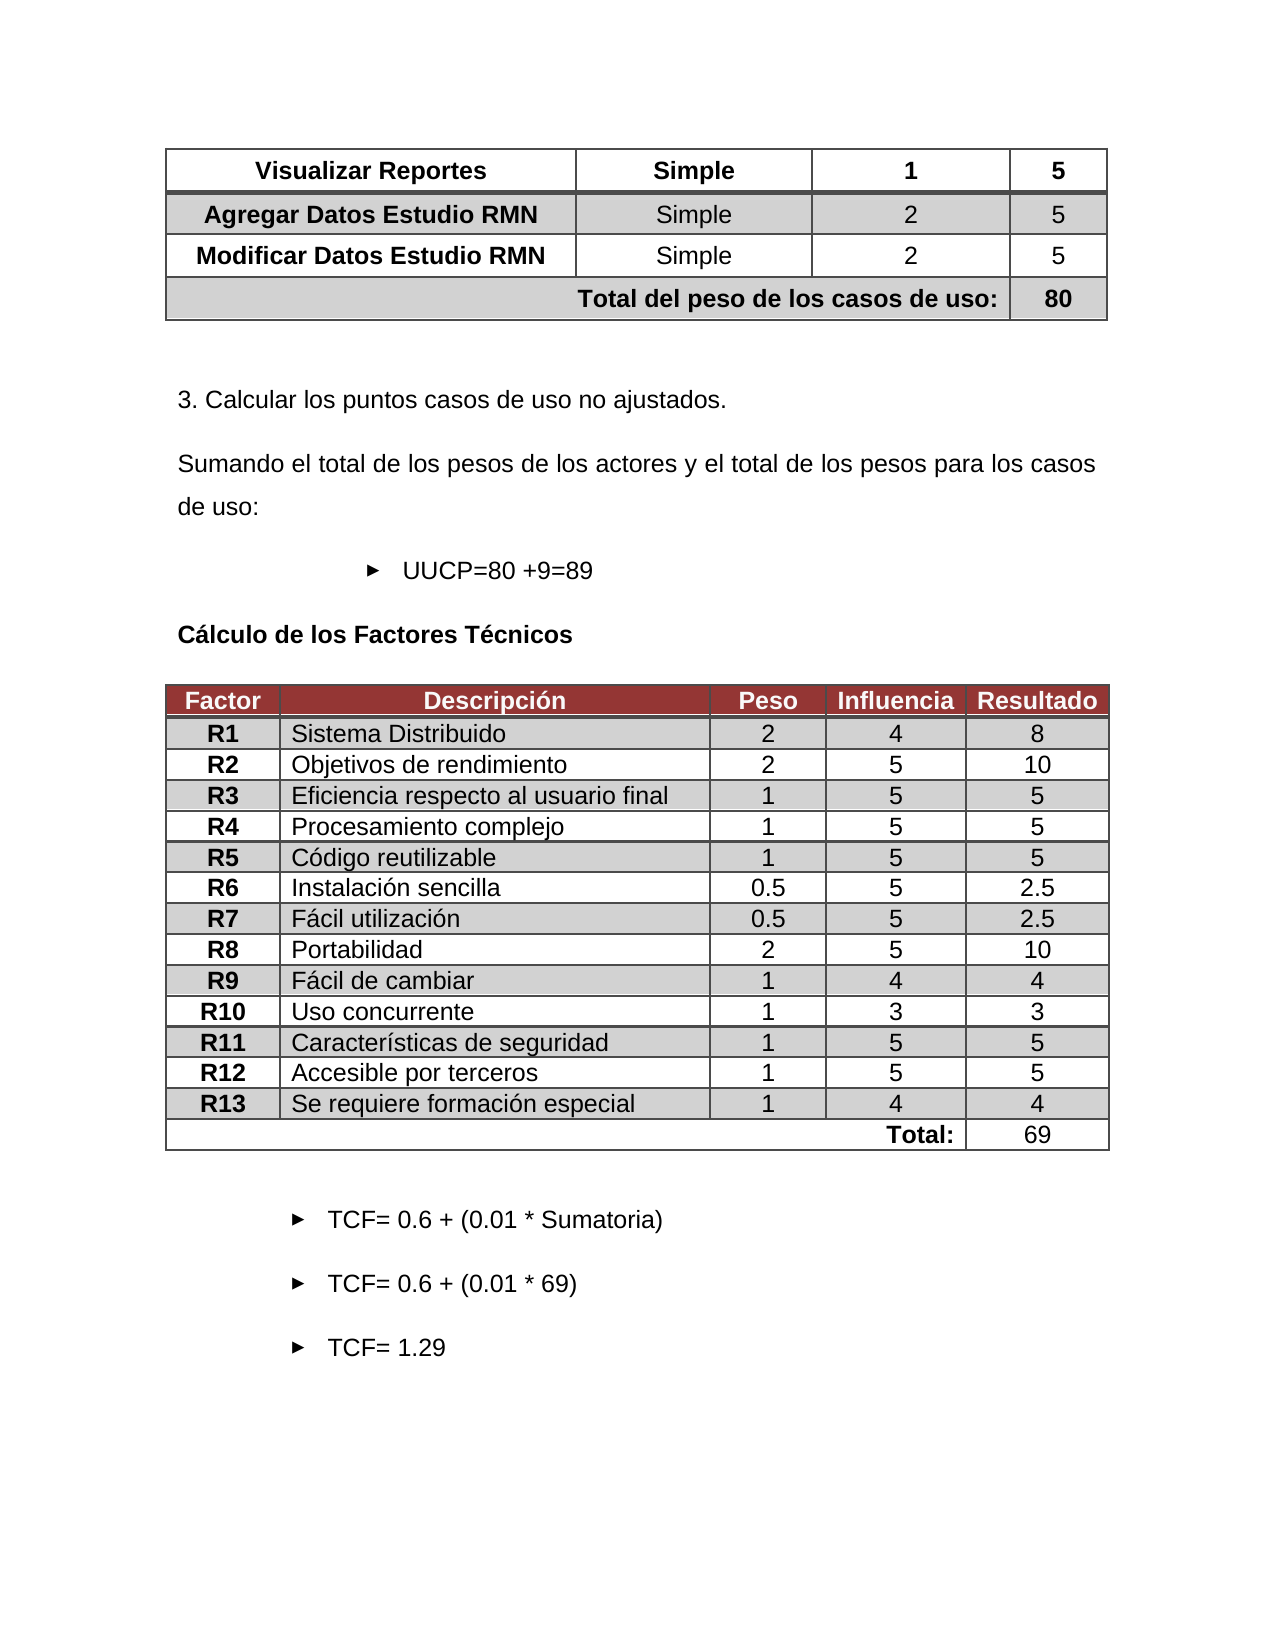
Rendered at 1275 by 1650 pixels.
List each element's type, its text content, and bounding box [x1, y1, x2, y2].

table_cell 3 [967, 997, 1108, 1025]
table_cell Objetivos de rendimiento [281, 750, 709, 779]
table_cell 4 [967, 1089, 1108, 1118]
list TCF= 0.6 + (0.01 * 69) [290, 1269, 1098, 1298]
table_cell R7 [167, 904, 279, 933]
list TCF= 1.29 [290, 1333, 1098, 1362]
table_cell 1 [711, 1028, 825, 1056]
table_cell Código reutilizable [281, 843, 709, 871]
table_cell Accesible por terceros [281, 1058, 709, 1087]
text Cálculo de los Factores Técnicos [177, 620, 1098, 648]
table_cell 5 [827, 904, 965, 933]
table_cell 5 [827, 1058, 965, 1087]
table_cell Sistema Distribuido [281, 719, 709, 748]
table_cell 5 [827, 843, 965, 871]
table_cell Simple [577, 195, 811, 233]
table_cell Agregar Datos Estudio RMN [167, 195, 575, 233]
table_header Factor [167, 686, 279, 714]
table_cell R8 [167, 935, 279, 964]
table_cell 4 [967, 966, 1108, 994]
table_cell 80 [1011, 278, 1106, 318]
table_cell Total del peso de los casos de uso: [167, 278, 1009, 318]
table_cell 5 [967, 812, 1108, 840]
table_cell R9 [167, 966, 279, 994]
table_cell 1 [711, 781, 825, 809]
table_cell R4 [167, 812, 279, 840]
list UUCP=80 +9=89 [365, 556, 1098, 584]
table_cell Se requiere formación especial [281, 1089, 709, 1118]
table_cell R2 [167, 750, 279, 779]
table_cell 5 [827, 781, 965, 809]
table_cell 5 [967, 1058, 1108, 1087]
table_header Influencia [827, 686, 965, 714]
table_cell Fácil de cambiar [281, 966, 709, 994]
table_cell 10 [967, 750, 1108, 779]
table_cell 1 [711, 997, 825, 1025]
table_cell 4 [827, 1089, 965, 1118]
table_cell 5 [967, 781, 1108, 809]
table_cell Características de seguridad [281, 1028, 709, 1056]
list TCF= 0.6 + (0.01 * Sumatoria) [290, 1205, 1098, 1233]
table_header Descripción [281, 686, 709, 714]
table_header Peso [711, 686, 825, 714]
table_cell R6 [167, 873, 279, 902]
table_header 5 [1011, 150, 1106, 190]
table_cell 2 [813, 195, 1009, 233]
table_cell 5 [827, 1028, 965, 1056]
table_cell 1 [711, 843, 825, 871]
table_cell R12 [167, 1058, 279, 1087]
table_cell R5 [167, 843, 279, 871]
table_cell 2.5 [967, 873, 1108, 902]
table_cell Total: [167, 1120, 965, 1149]
table_cell 10 [967, 935, 1108, 964]
table_cell Modificar Datos Estudio RMN [167, 235, 575, 276]
table_header Simple [577, 150, 811, 190]
table_cell 0.5 [711, 873, 825, 902]
table_cell 8 [967, 719, 1108, 748]
text 3. Calcular los puntos casos de uso no ajustados. [177, 384, 1098, 413]
table_cell R3 [167, 781, 279, 809]
table_cell 4 [827, 966, 965, 994]
table_cell R10 [167, 997, 279, 1025]
table_cell 5 [827, 873, 965, 902]
table_cell 2 [711, 935, 825, 964]
table_cell Eficiencia respecto al usuario final [281, 781, 709, 809]
table_cell Fácil utilización [281, 904, 709, 933]
table_cell 5 [967, 1028, 1108, 1056]
table_header Resultado [967, 686, 1108, 714]
table_cell 1 [711, 966, 825, 994]
table_cell R13 [167, 1089, 279, 1118]
table_header 1 [813, 150, 1009, 190]
table_cell 5 [1011, 195, 1106, 233]
table_cell 4 [827, 719, 965, 748]
table_cell 2 [711, 719, 825, 748]
table_cell 2.5 [967, 904, 1108, 933]
table_cell Uso concurrente [281, 997, 709, 1025]
table_cell 5 [967, 843, 1108, 871]
table_cell 5 [827, 812, 965, 840]
table_cell 5 [827, 750, 965, 779]
table_cell Procesamiento complejo [281, 812, 709, 840]
table_cell R11 [167, 1028, 279, 1056]
table_cell 1 [711, 1089, 825, 1118]
text Sumando el total de los pesos de los actores y el total de los pesos para los casos de uso: [177, 448, 1098, 520]
table_cell 0.5 [711, 904, 825, 933]
table_cell 2 [813, 235, 1009, 276]
table_cell 2 [711, 750, 825, 779]
table_cell 5 [827, 935, 965, 964]
table_cell R1 [167, 719, 279, 748]
table_cell 69 [967, 1120, 1108, 1149]
table_cell 1 [711, 812, 825, 840]
table_cell 3 [827, 997, 965, 1025]
table_cell 1 [711, 1058, 825, 1087]
table_header Visualizar Reportes [167, 150, 575, 190]
table_cell Instalación sencilla [281, 873, 709, 902]
table_cell Simple [577, 235, 811, 276]
table_cell 5 [1011, 235, 1106, 276]
table_cell Portabilidad [281, 935, 709, 964]
